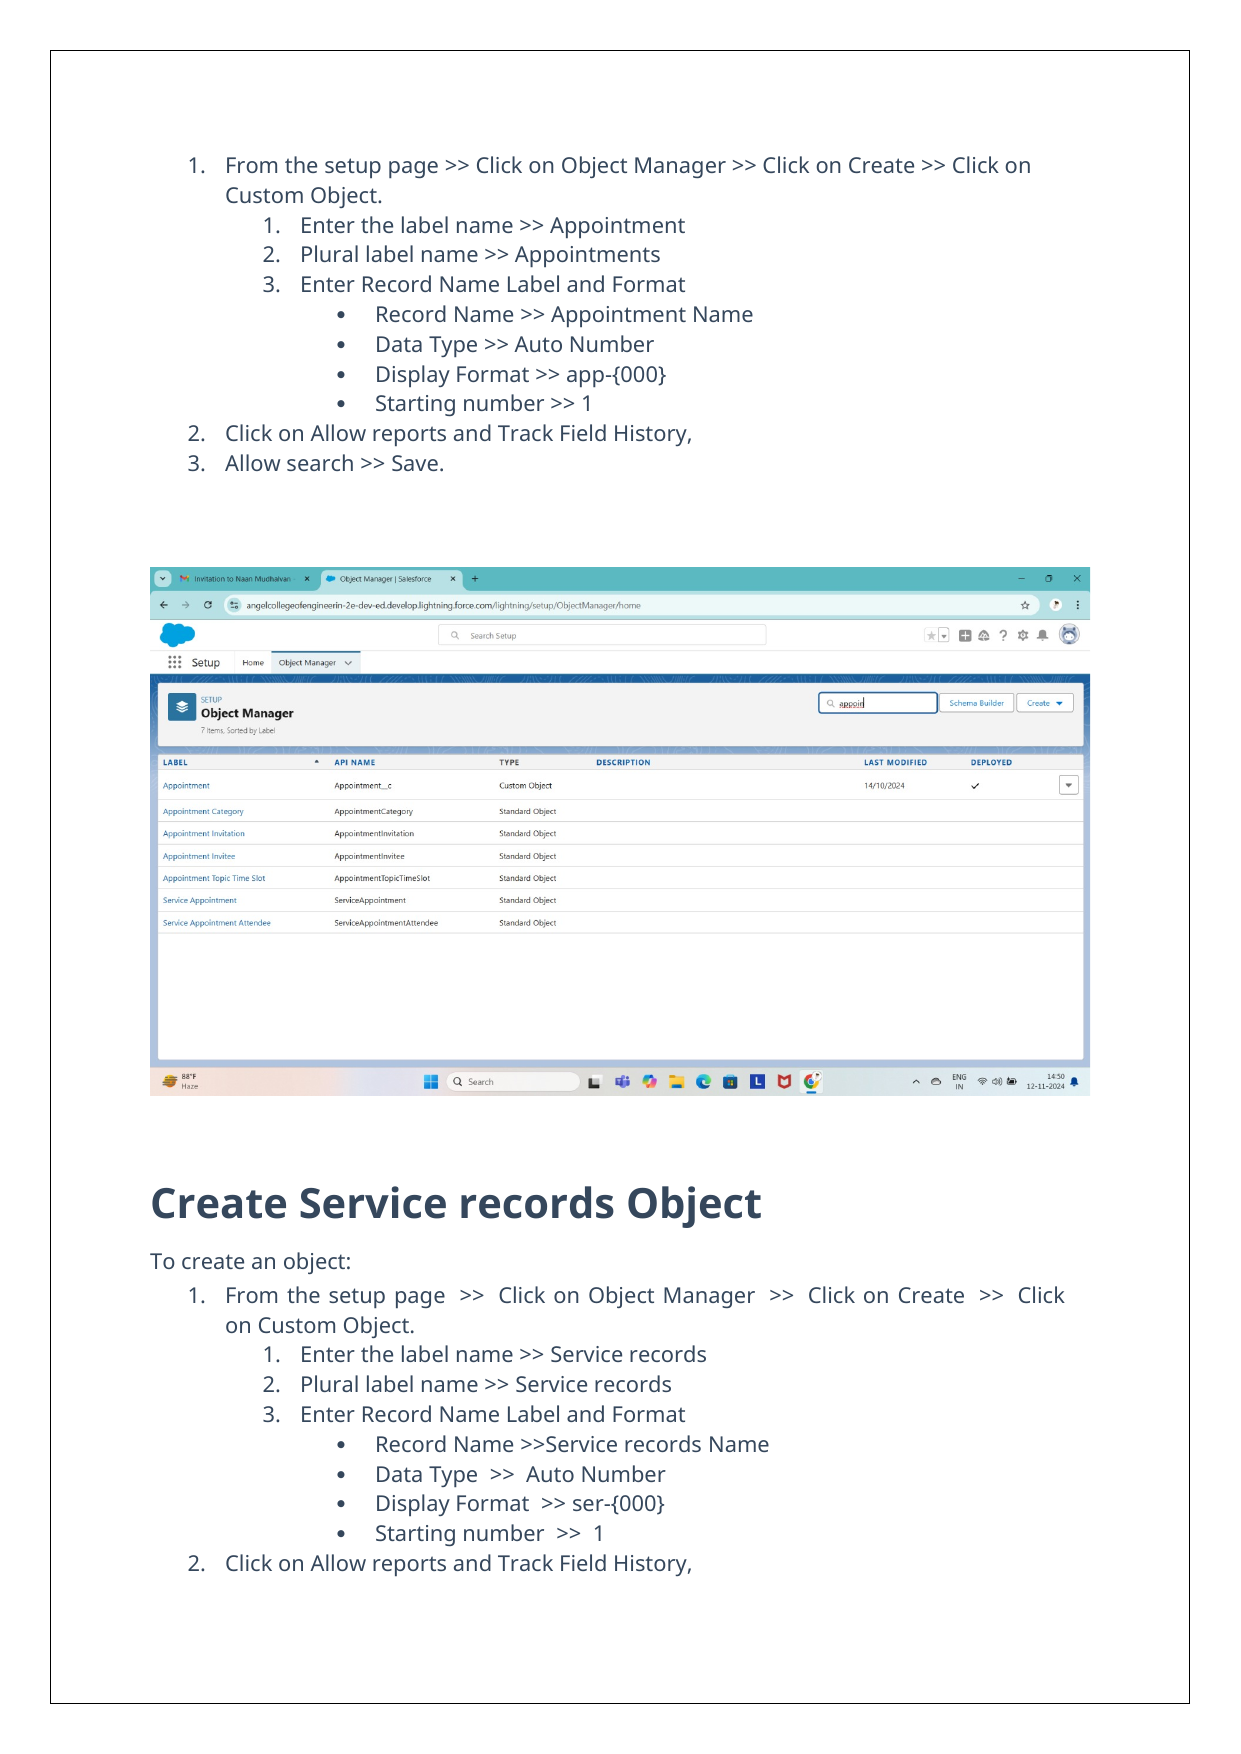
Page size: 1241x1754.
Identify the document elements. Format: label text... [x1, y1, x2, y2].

text Create Service records Object [150, 1174, 1090, 1231]
list Enter Record Name Label and Format [262, 269, 1090, 299]
list Plural label name >> Service records [262, 1369, 1090, 1399]
text To create an object: [150, 1246, 1090, 1276]
list Starting number >> 1 [337, 1518, 1090, 1548]
list Allow search >> Save. [187, 448, 1090, 478]
list Record Name >> Appointment Name [337, 299, 1090, 329]
list Enter the label name >> Appointment [262, 209, 1090, 239]
list Enter the label name >> Service records [262, 1339, 1090, 1369]
list Display Format >> ser-{000} [337, 1488, 1090, 1518]
list From the setup page >> Click on Object Manager >> Click on Create >> Click on Custom Object. [187, 150, 1065, 209]
picture [150, 567, 1091, 1096]
list Click on Allow reports and Track Field History, [187, 1548, 1090, 1578]
list Enter Record Name Label and Format [262, 1399, 1090, 1429]
list Data Type >> Auto Number [337, 1459, 1090, 1488]
list Starting number >> 1 [337, 388, 1090, 418]
list Data Type >> Auto Number [337, 329, 1090, 358]
list Click on Allow reports and Track Field History, [187, 418, 1090, 448]
list From the setup page >> Click on Object Manager >> Click on Create >> Click on Custom Object. [187, 1280, 1065, 1339]
list Display Format >> app-{000} [337, 358, 1090, 388]
list Plural label name >> Appointments [262, 239, 1090, 269]
list Record Name >>Service records Name [337, 1429, 1090, 1459]
